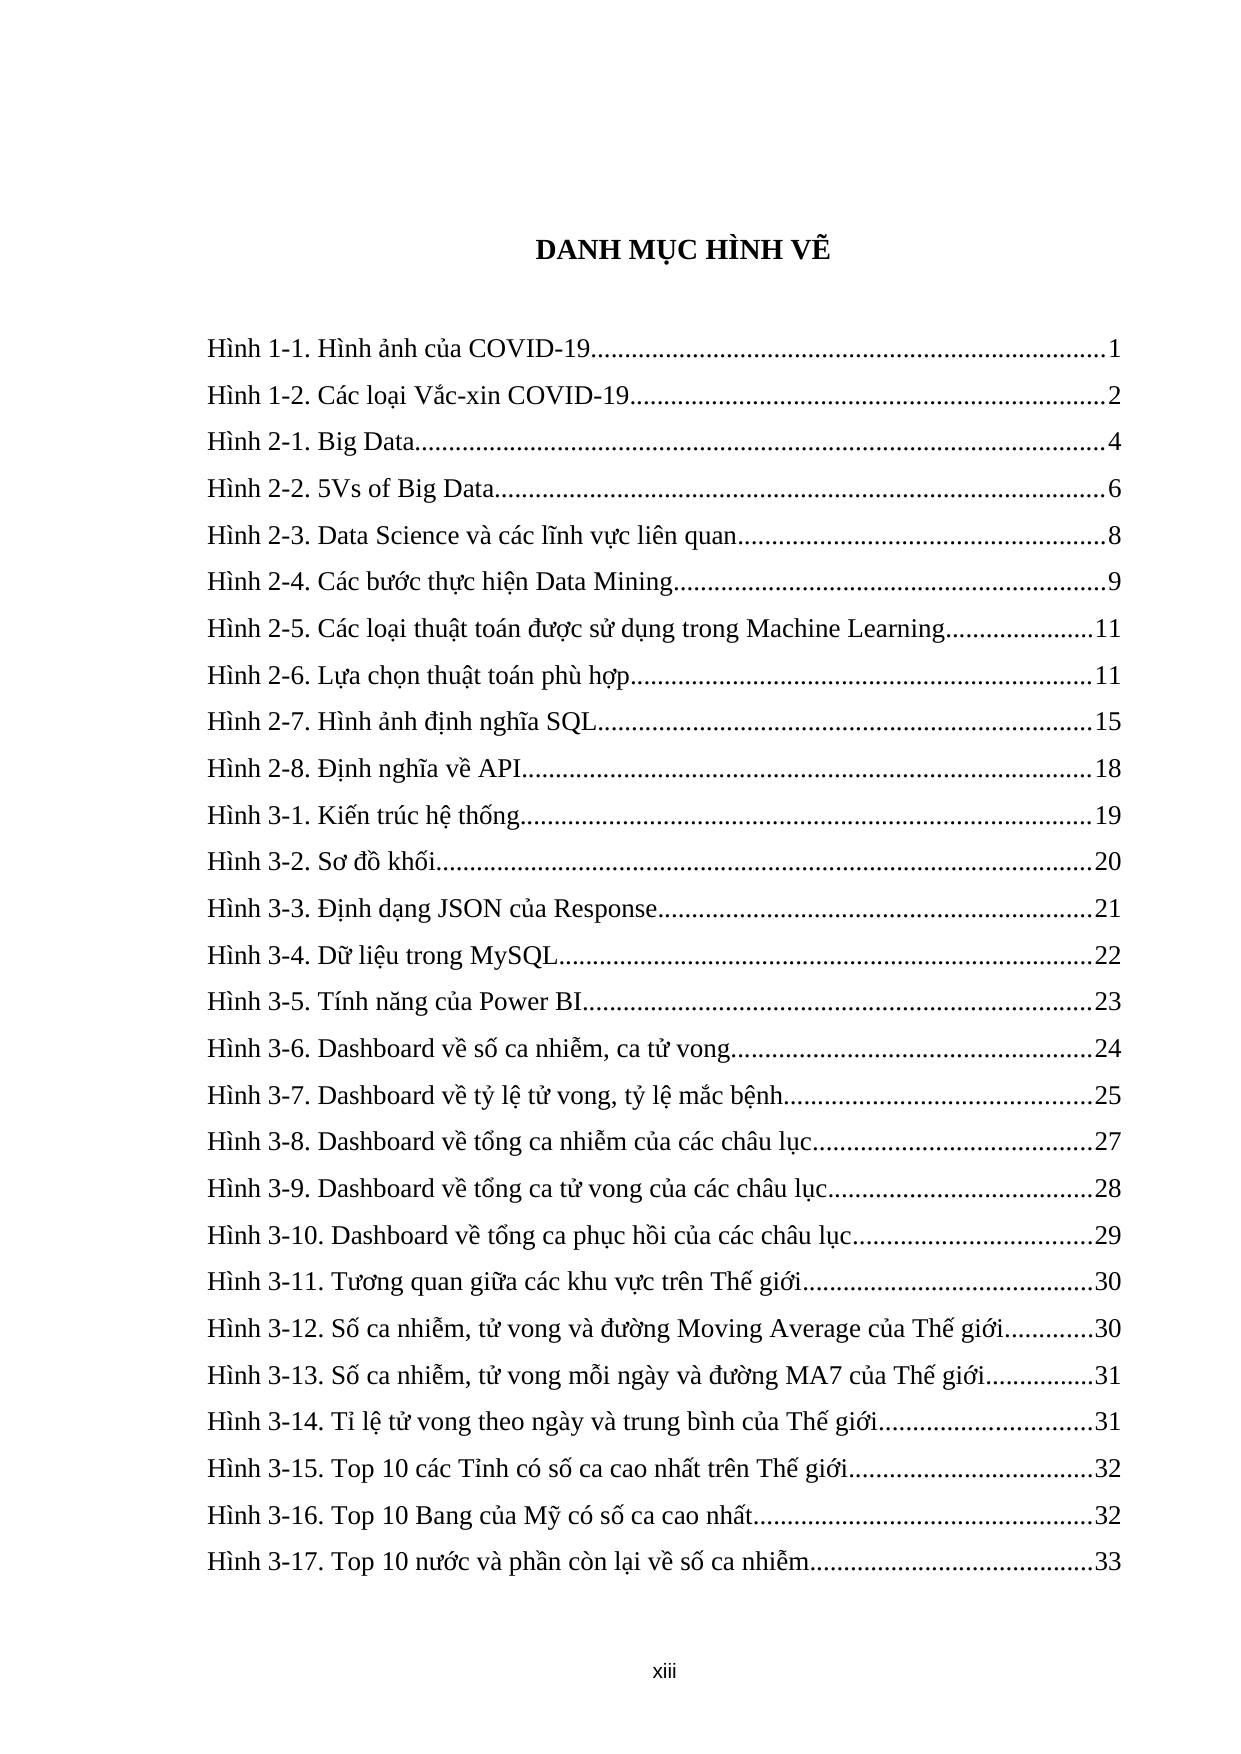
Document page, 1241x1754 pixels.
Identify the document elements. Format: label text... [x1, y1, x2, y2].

text Hình 3-1. Kiến trúc hệ thống 19 [207, 799, 1122, 830]
text Hình 1-1. Hình ảnh của COVID-19 1 [207, 332, 1122, 363]
text Hình 2-6. Lựa chọn thuật toán phù hợp 11 [207, 659, 1122, 690]
text Hình 2-7. Hình ảnh định nghĩa SQL 15 [207, 705, 1122, 737]
text Hình 3-13. Số ca nhiễm, tử vong mỗi ngày và đường MA7 của Thế giới 31 [207, 1359, 1122, 1390]
text Hình 3-16. Top 10 Bang của Mỹ có số ca cao nhất 32 [207, 1499, 1122, 1530]
text Hình 3-17. Top 10 nước và phần còn lại về số ca nhiễm 33 [207, 1545, 1122, 1577]
text Hình 3-10. Dashboard về tổng ca phục hồi của các châu lục 29 [207, 1219, 1122, 1250]
text Hình 3-15. Top 10 các Tỉnh có số ca cao nhất trên Thế giới 32 [207, 1452, 1122, 1483]
text Hình 3-2. Sơ đồ khối 20 [207, 845, 1122, 877]
text Hình 3-6. Dashboard về số ca nhiễm, ca tử vong... 24 [207, 1032, 1122, 1063]
text Hình 2-3. Data Science và các lĩnh vực liên quan 8 [207, 519, 1122, 550]
subtitle DANH MỤC HÌNH VẼ [244, 232, 1122, 265]
text Hình 2-2. 5Vs of Big Data 6 [207, 472, 1122, 503]
text Hình 3-7. Dashboard về tỷ lệ tử vong, tỷ lệ mắc bệnh... 25 [207, 1079, 1122, 1110]
text Hình 2-1. Big Data 4 [207, 425, 1122, 457]
text Hình 2-8. Định nghĩa về API 18 [207, 752, 1122, 783]
text Hình 3-12. Số ca nhiễm, tử vong và đường Moving Average của Thế giới 30 [207, 1312, 1122, 1343]
text Hình 2-5. Các loại thuật toán được sử dụng trong Machine Learning 11 [207, 612, 1122, 643]
text Hình 3-8. Dashboard về tổng ca nhiễm của các châu lục 27 [207, 1125, 1122, 1157]
text Hình 3-4. Dữ liệu trong MySQL 22 [207, 939, 1122, 970]
text Hình 3-5. Tính năng của Power BI 23 [207, 985, 1122, 1017]
text Hình 3-9. Dashboard về tổng ca tử vong của các châu lục 28 [207, 1172, 1122, 1203]
text Hình 2-4. Các bước thực hiện Data Mining 9 [207, 565, 1122, 597]
text Hình 3-14. Tỉ lệ tử vong theo ngày và trung bình của Thế giới 31 [207, 1405, 1122, 1437]
text Hình 3-3. Định dạng JSON của Response 21 [207, 892, 1122, 923]
text Hình 3-11. Tương quan giữa các khu vực trên Thế giới 30 [207, 1265, 1122, 1297]
text Hình 1-2. Các loại Vắc-xin COVID-19 2 [207, 379, 1122, 410]
